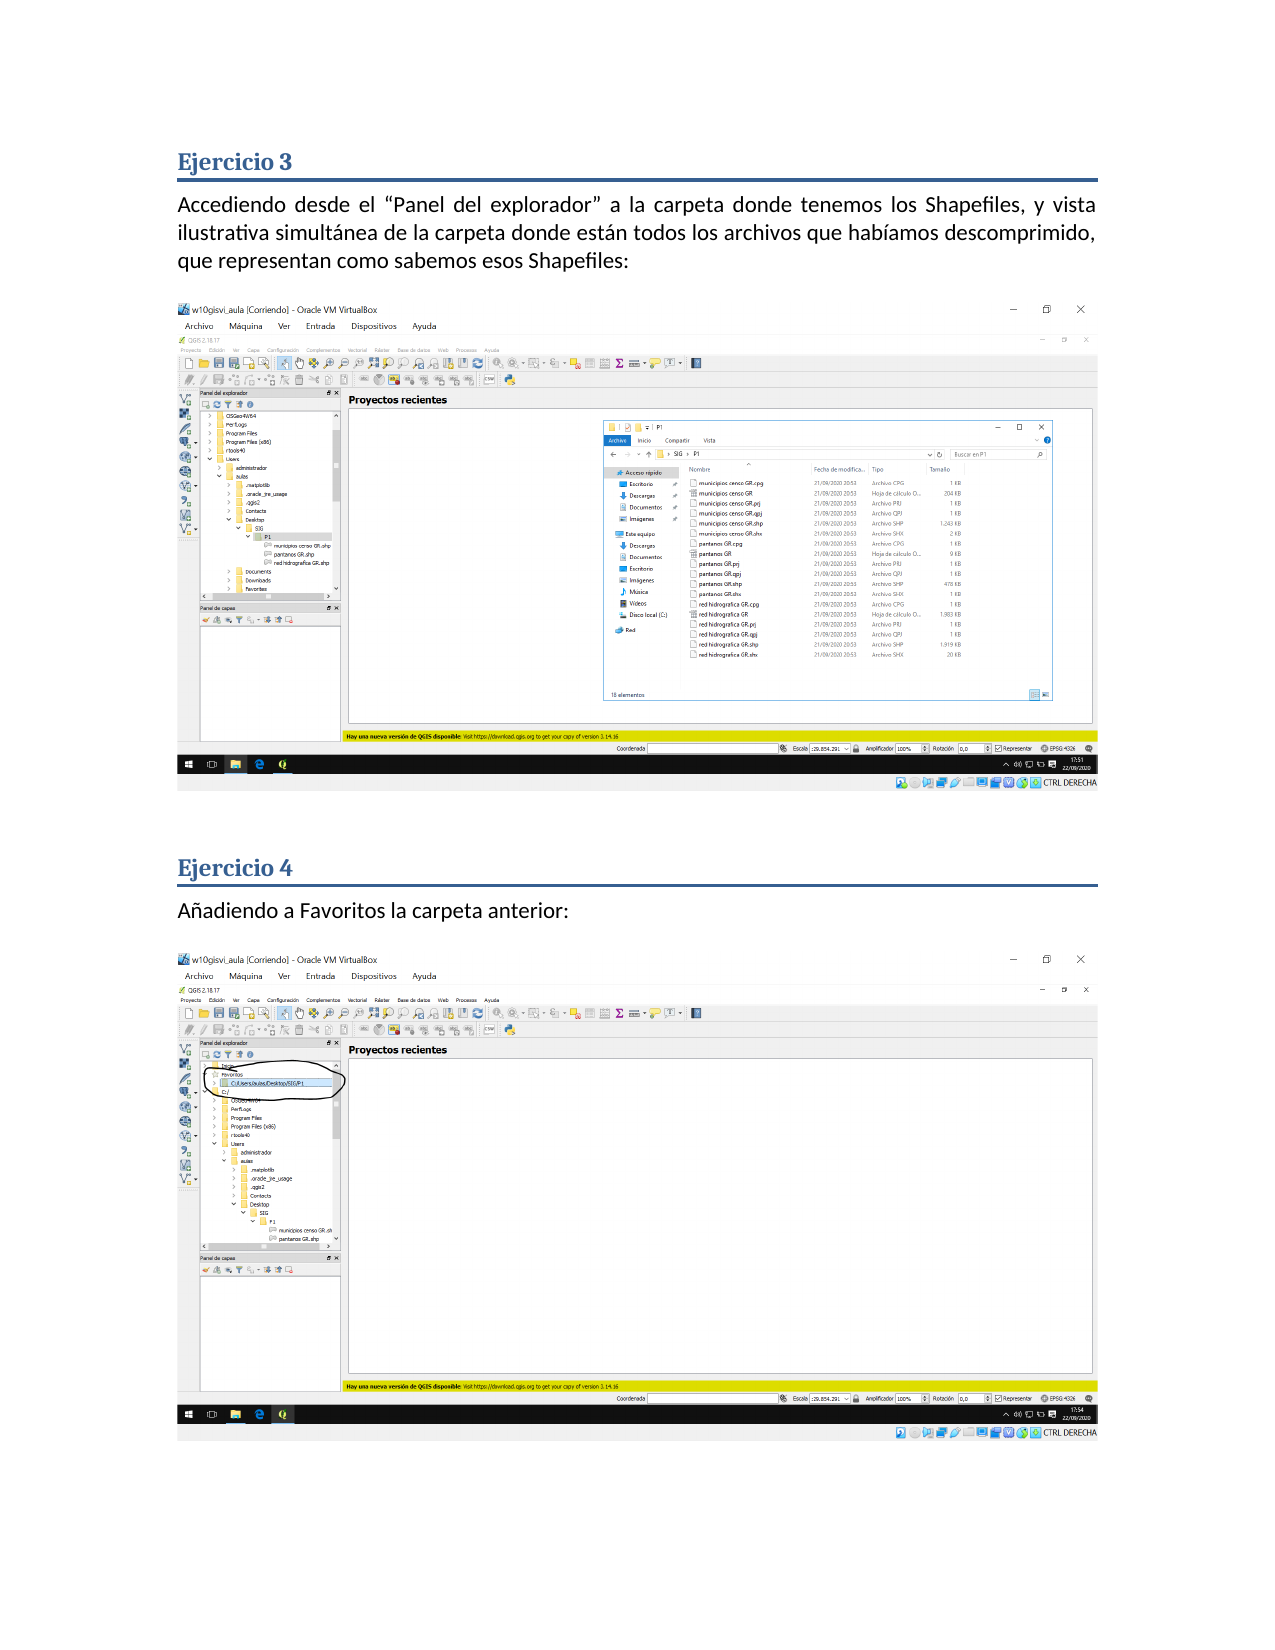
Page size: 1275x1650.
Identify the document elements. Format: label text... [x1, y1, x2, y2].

text Accediendo desde el “Panel del explorador” a la carpeta donde tenemos los Shapefiles, y vista ilustrativa simultánea de la carpeta donde están todos los archivos que habíamos descomprimido, que representan como sabemos esos Shapefiles: [177, 190, 1098, 274]
picture [177, 302, 1098, 791]
picture [177, 951, 1098, 1441]
subtitle Ejercicio 4 [177, 853, 1098, 884]
subtitle Ejercicio 3 [177, 148, 1098, 178]
text Añadiendo a Favoritos la carpeta anterior: [177, 896, 1098, 924]
